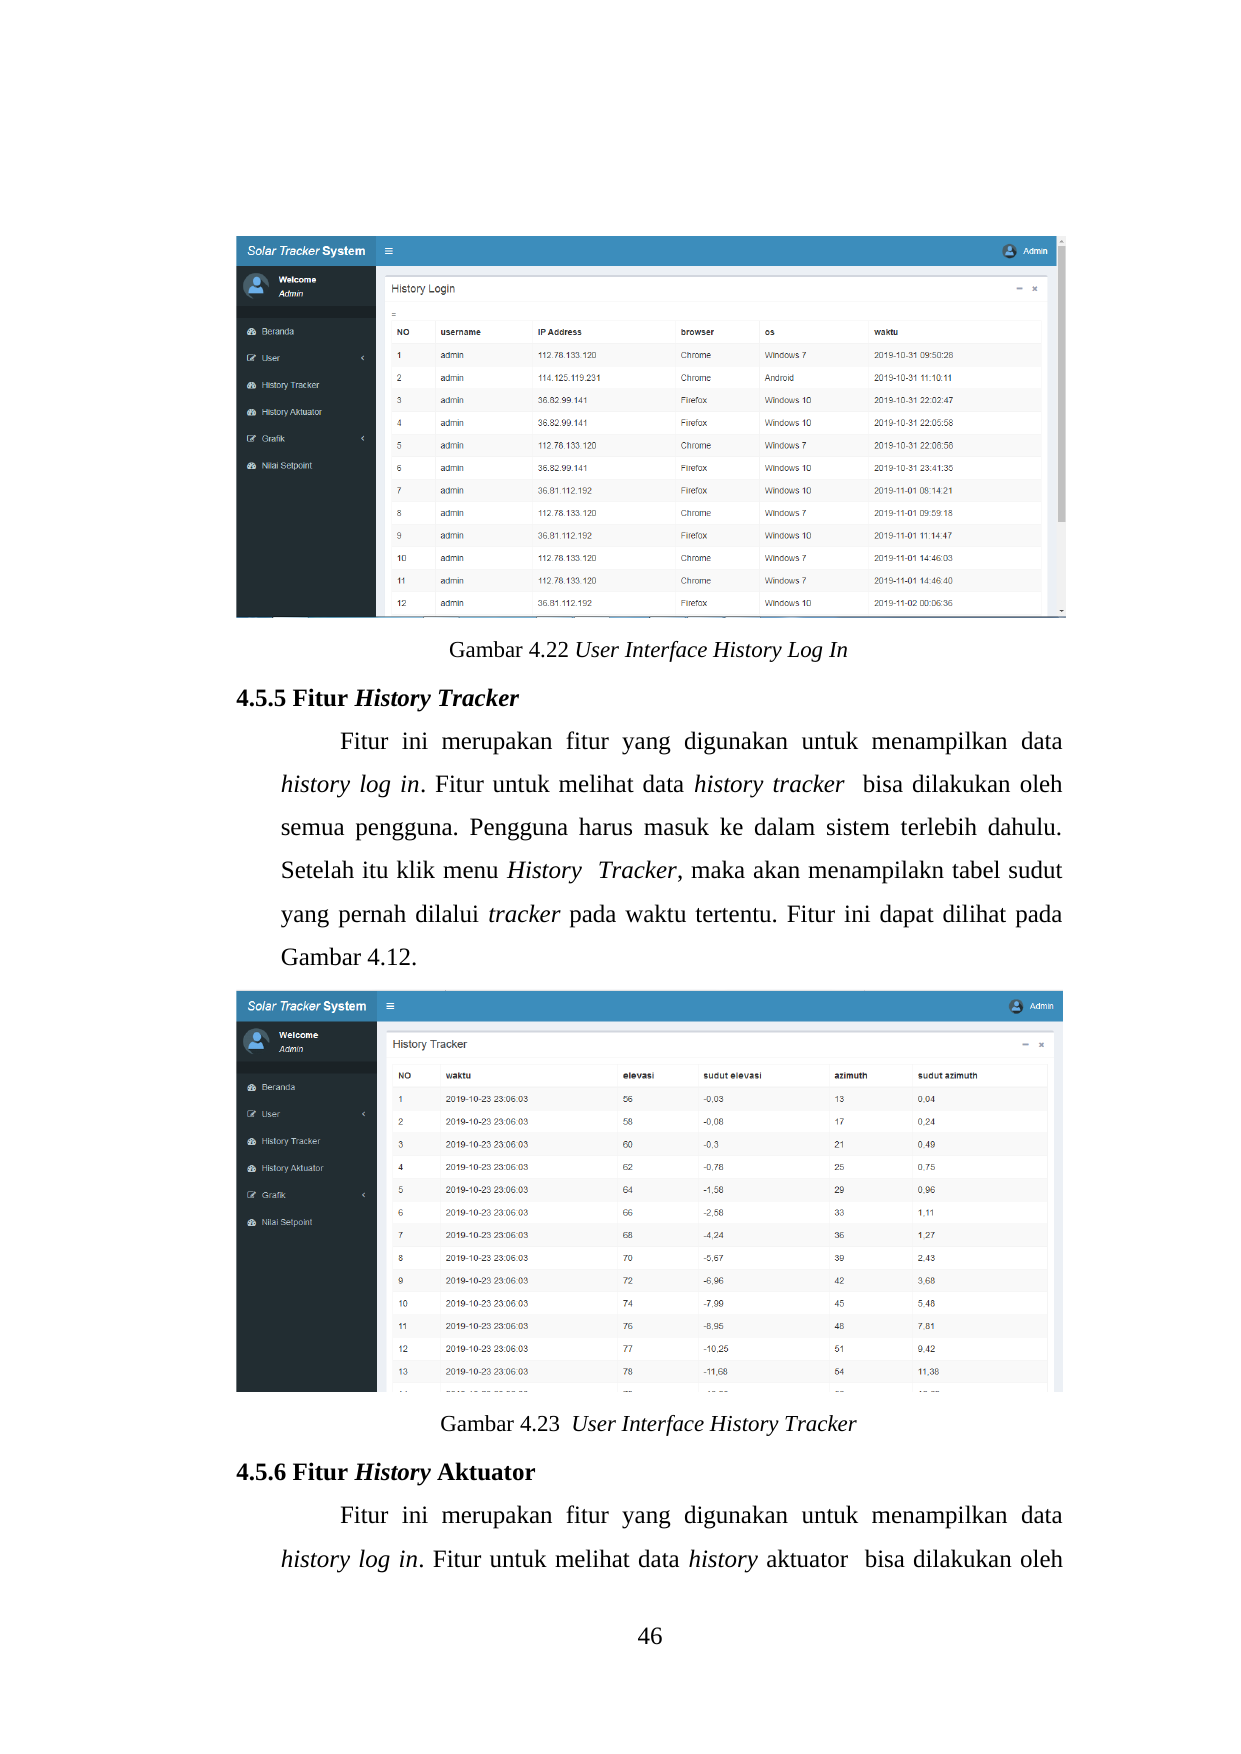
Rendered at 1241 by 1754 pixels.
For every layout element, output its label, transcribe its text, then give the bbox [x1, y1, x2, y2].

picture [236, 236, 1066, 618]
subtitle Fitur History Tracker [236, 683, 1063, 712]
picture [236, 989, 1063, 1392]
subtitle Fitur History Aktuator [236, 1457, 1063, 1486]
text Gambar 4.11 User Interface History Tracker [236, 1410, 1063, 1437]
text Gambar 4.10 User Interface History Log In [236, 636, 1063, 662]
text Fitur ini merupakan fitur yang digunakan untuk menampilkan data history log in. Fitur untuk melihat data history tracker bisa dilakukan oleh semua pengguna. Pengguna harus masuk ke dalam sistem terlebih dahulu. Setelah itu klik menu History Tracker, maka akan menampilakn tabel sudut yang pernah dilalui tracker pada waktu tertentu. Fitur ini dapat dilihat pada Gambar 4.12. [281, 726, 1063, 971]
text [281, 1501, 1063, 1572]
